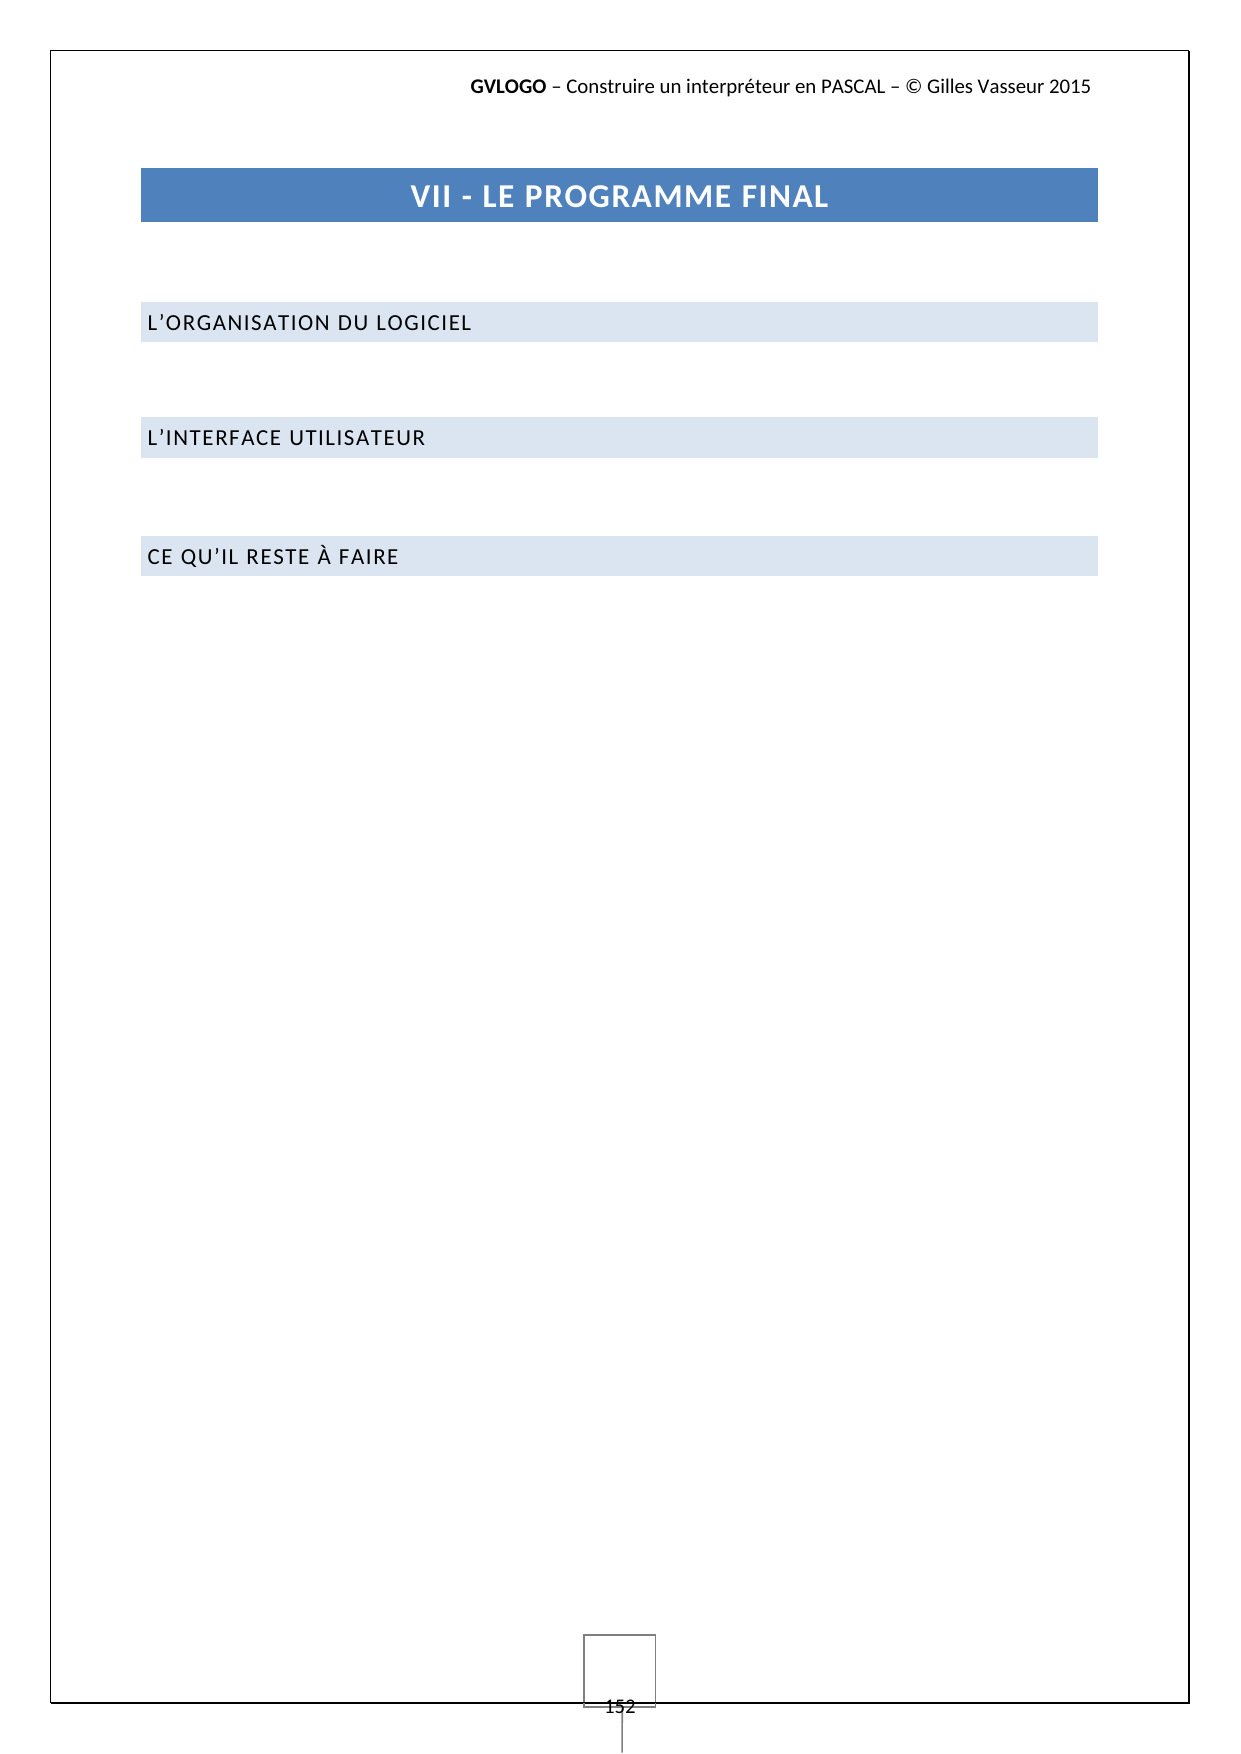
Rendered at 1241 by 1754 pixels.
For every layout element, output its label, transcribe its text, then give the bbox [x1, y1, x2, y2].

subtitle L’organisation du logiciel [148, 308, 1092, 336]
subtitle VII - Le programme final [148, 175, 1092, 215]
subtitle L’interface utilisateur [148, 423, 1092, 451]
subtitle Ce qu’il reste à faire [148, 542, 1092, 570]
